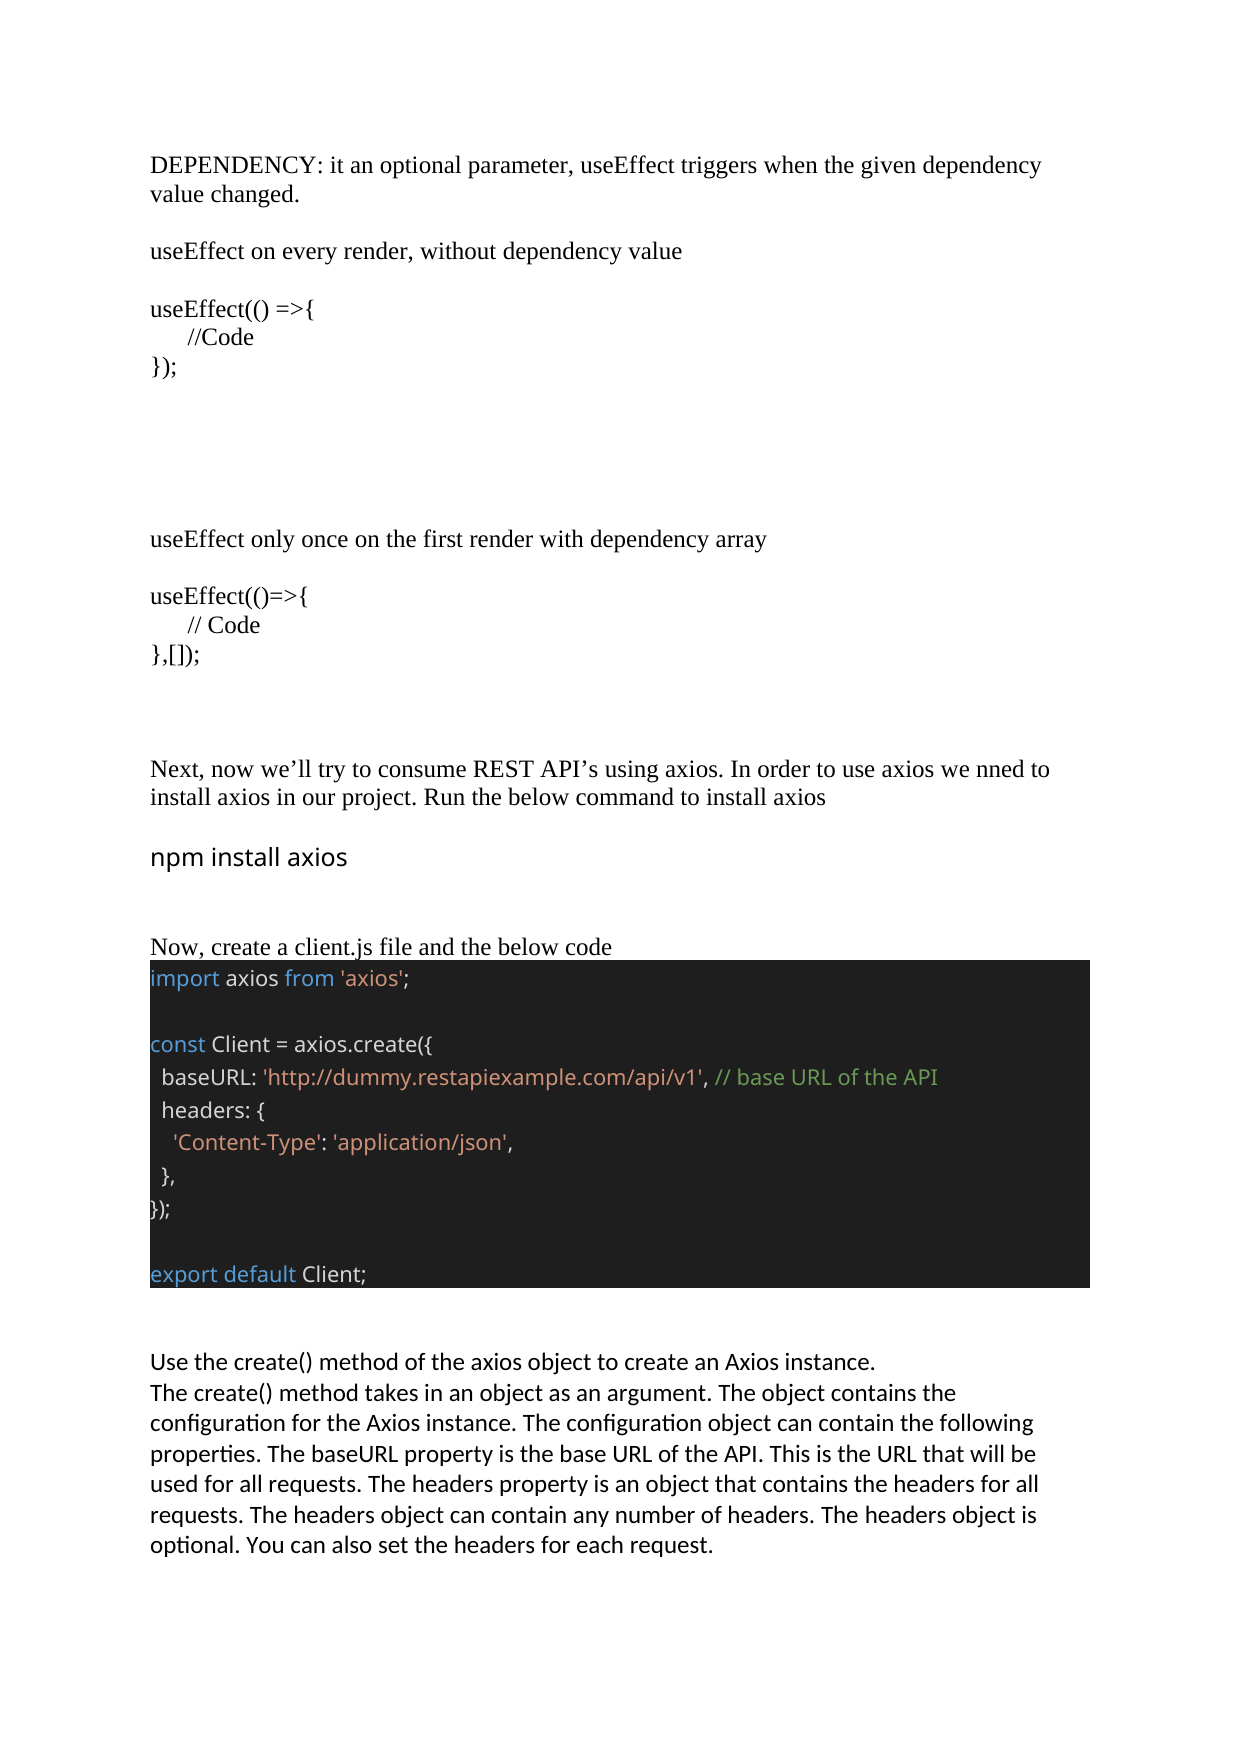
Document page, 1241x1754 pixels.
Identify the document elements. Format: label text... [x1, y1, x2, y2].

text }, [150, 1157, 1090, 1190]
text useEffect(() =>{ [150, 294, 1090, 322]
text useEffect only once on the first render with dependency array [150, 524, 1090, 552]
text DEPENDENCY: it an optional parameter, useEffect triggers when the given dependency value changed. [150, 150, 1090, 207]
text import axios from 'axios'; [150, 960, 1090, 993]
text Now, create a client.js file and the below code [150, 932, 1090, 960]
text headers: { [150, 1092, 1090, 1124]
text Next, now we’ll try to consume REST API’s using axios. In order to use axios we nned to install axios in our project. Run the below command to install axios [150, 754, 1090, 811]
text }); [150, 351, 1090, 380]
text useEffect(()=>{ [150, 581, 1090, 610]
text 'Content-Type': 'application/json', [150, 1124, 1090, 1157]
text baseURL: 'http://dummy.restapiexample.com/api/v1', // base URL of the API [150, 1059, 1090, 1092]
text // Code [150, 610, 1090, 639]
text useEffect on every render, without dependency value [150, 236, 1090, 265]
text npm install axios [150, 840, 1090, 874]
text const Client = axios.create({ [150, 1026, 1090, 1059]
text },[]); [150, 639, 1090, 667]
text //Code [150, 322, 1090, 351]
text export default Client; [150, 1256, 1090, 1288]
text }); [150, 1190, 1090, 1223]
text Use the create() method of the axios object to create an Axios instance. The create() method takes in an object as an argument. The object contains the configuration for the Axios instance. The configuration object can contain the following properties. The baseURL property is the base URL of the API. This is the URL that will be used for all requests. The headers property is an object that contains the headers for all requests. The headers object can contain any number of headers. The headers object is optional. You can also set the headers for each request. [150, 1346, 1090, 1560]
